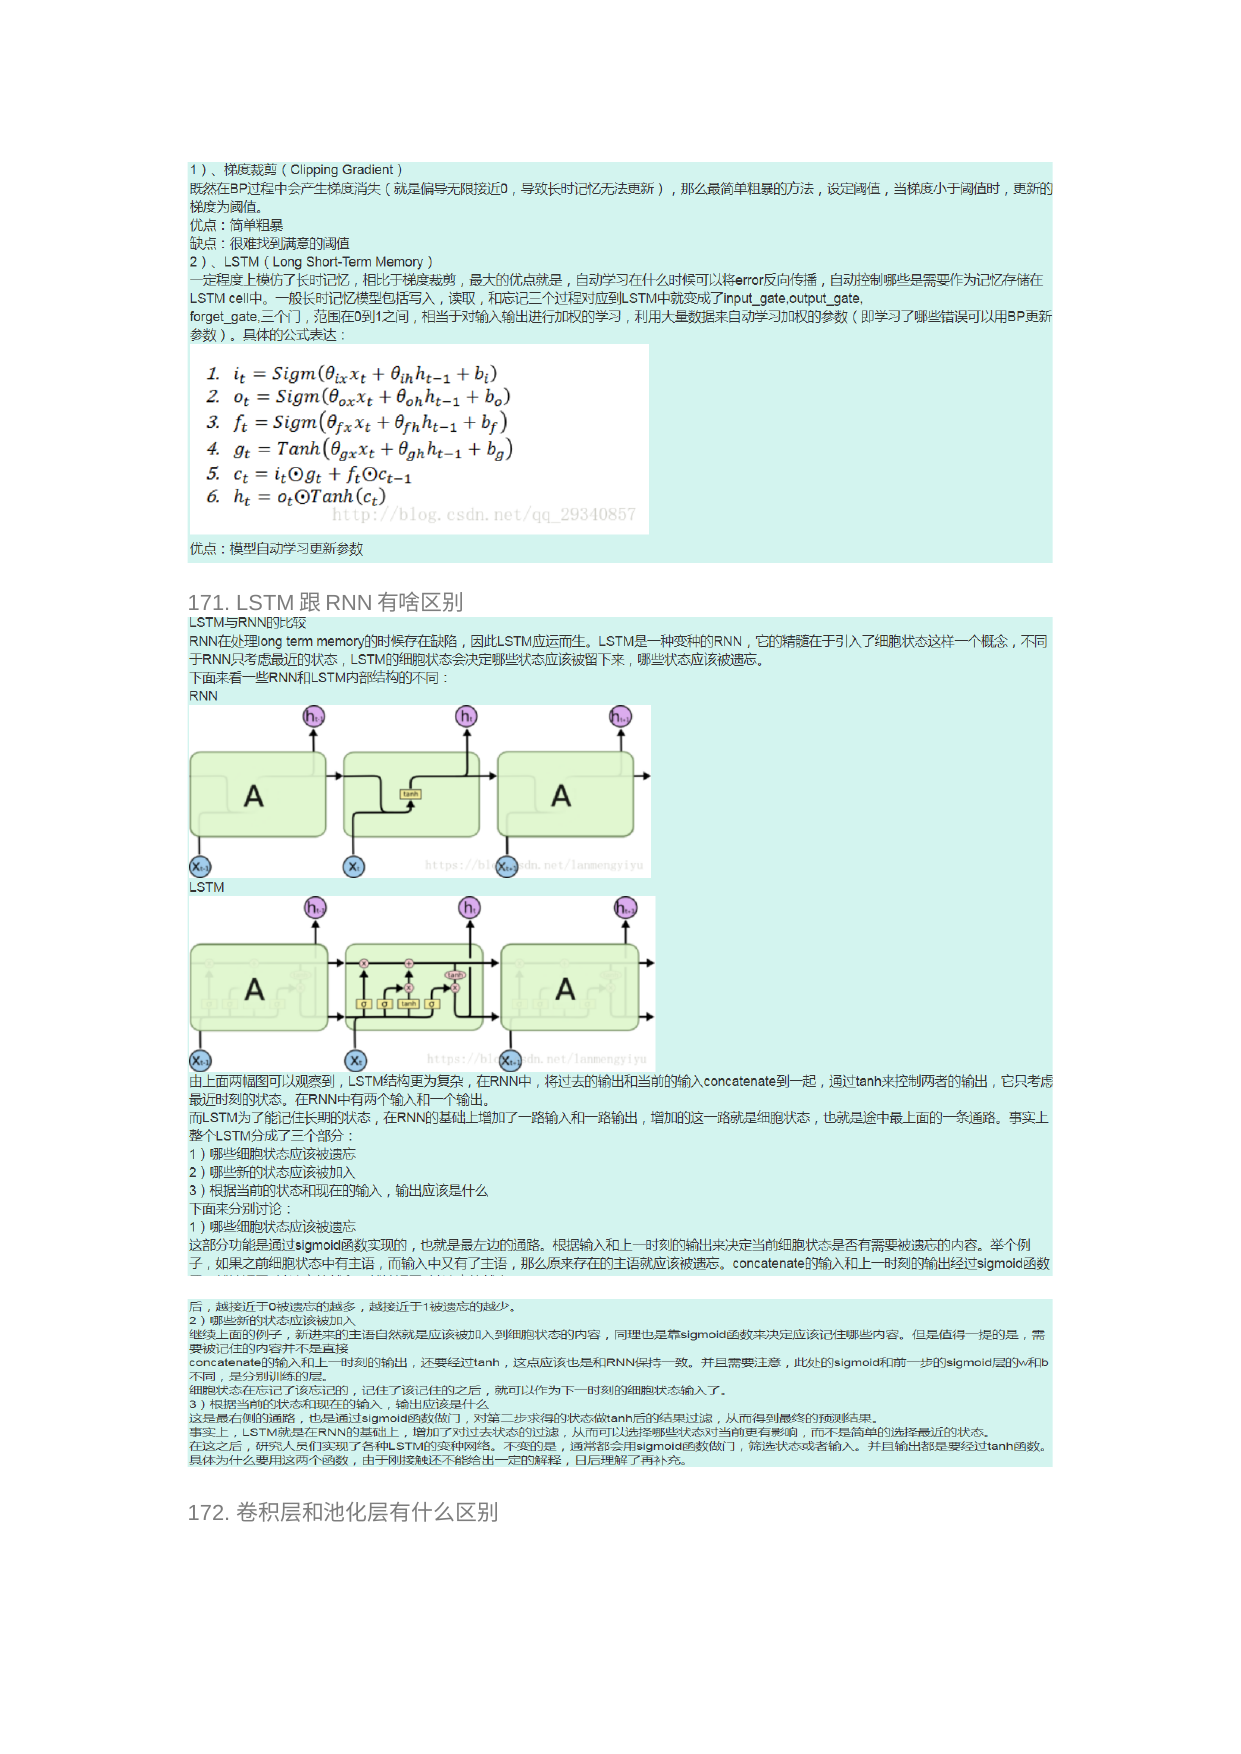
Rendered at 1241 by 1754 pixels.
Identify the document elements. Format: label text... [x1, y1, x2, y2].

text 171. LSTM跟RNN有啥区别 [187, 584, 1053, 617]
text 172. 卷积层和池化层有什么区别 [187, 1494, 1053, 1527]
